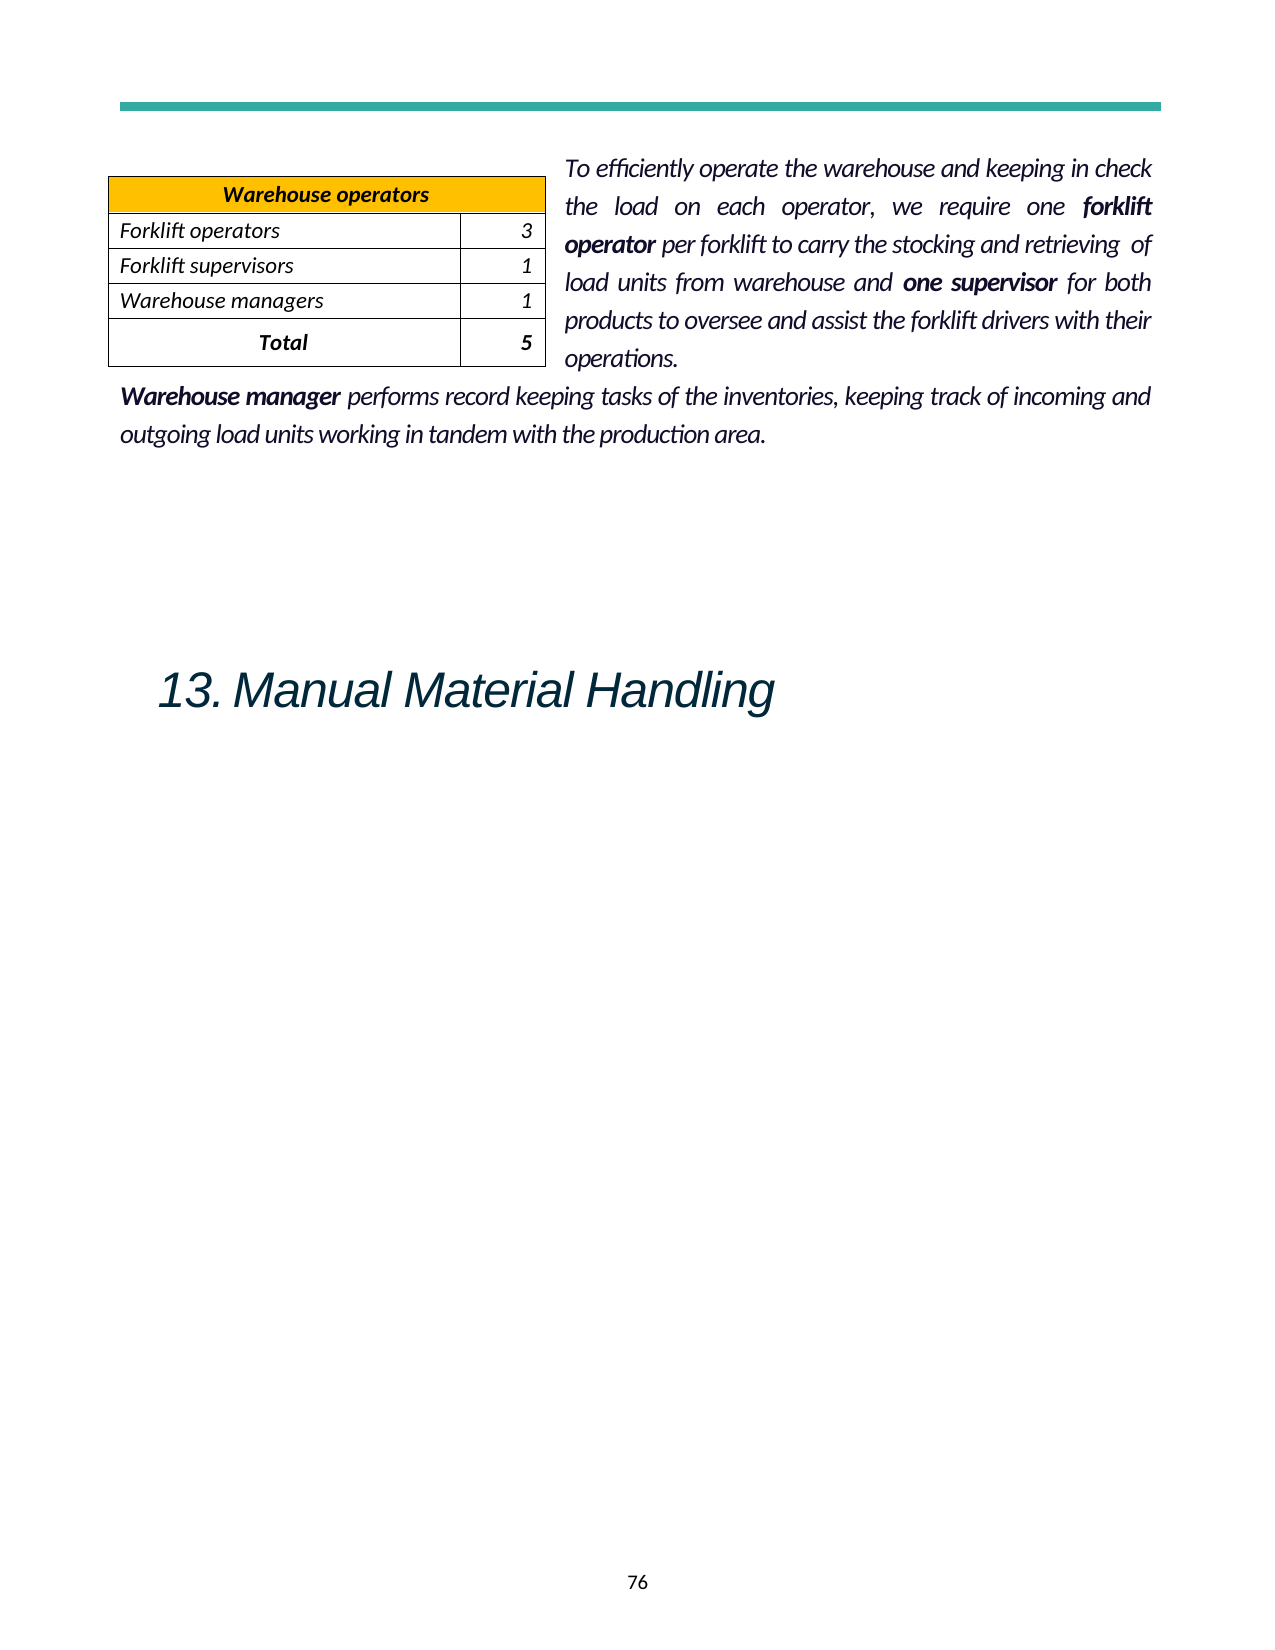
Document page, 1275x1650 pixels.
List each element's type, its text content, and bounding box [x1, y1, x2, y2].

table_cell 1 [461, 249, 545, 283]
title To efficiently operate the warehouse and keeping in check the load on each operator, we require one forklift operator per forklift to carry the stocking and retrieving of load units from warehouse and one supervisor for both products to oversee and assist the forklift drivers with their operations. [120, 152, 1155, 374]
title Manual Material Handling [157, 661, 1155, 718]
table_cell Forklift supervisors [109, 249, 460, 283]
table_cell 3 [461, 214, 545, 247]
title Warehouse manager performs record keeping tasks of the inventories, keeping track of incoming and outgoing load units working in tandem with the production area. [120, 379, 1155, 450]
table_cell Forklift operators [109, 214, 460, 247]
table_cell Warehouse managers [109, 284, 460, 318]
table_cell 1 [461, 284, 545, 318]
table_cell Total [109, 319, 460, 366]
table_header Warehouse operators [109, 177, 545, 212]
table_cell 5 [461, 319, 545, 366]
